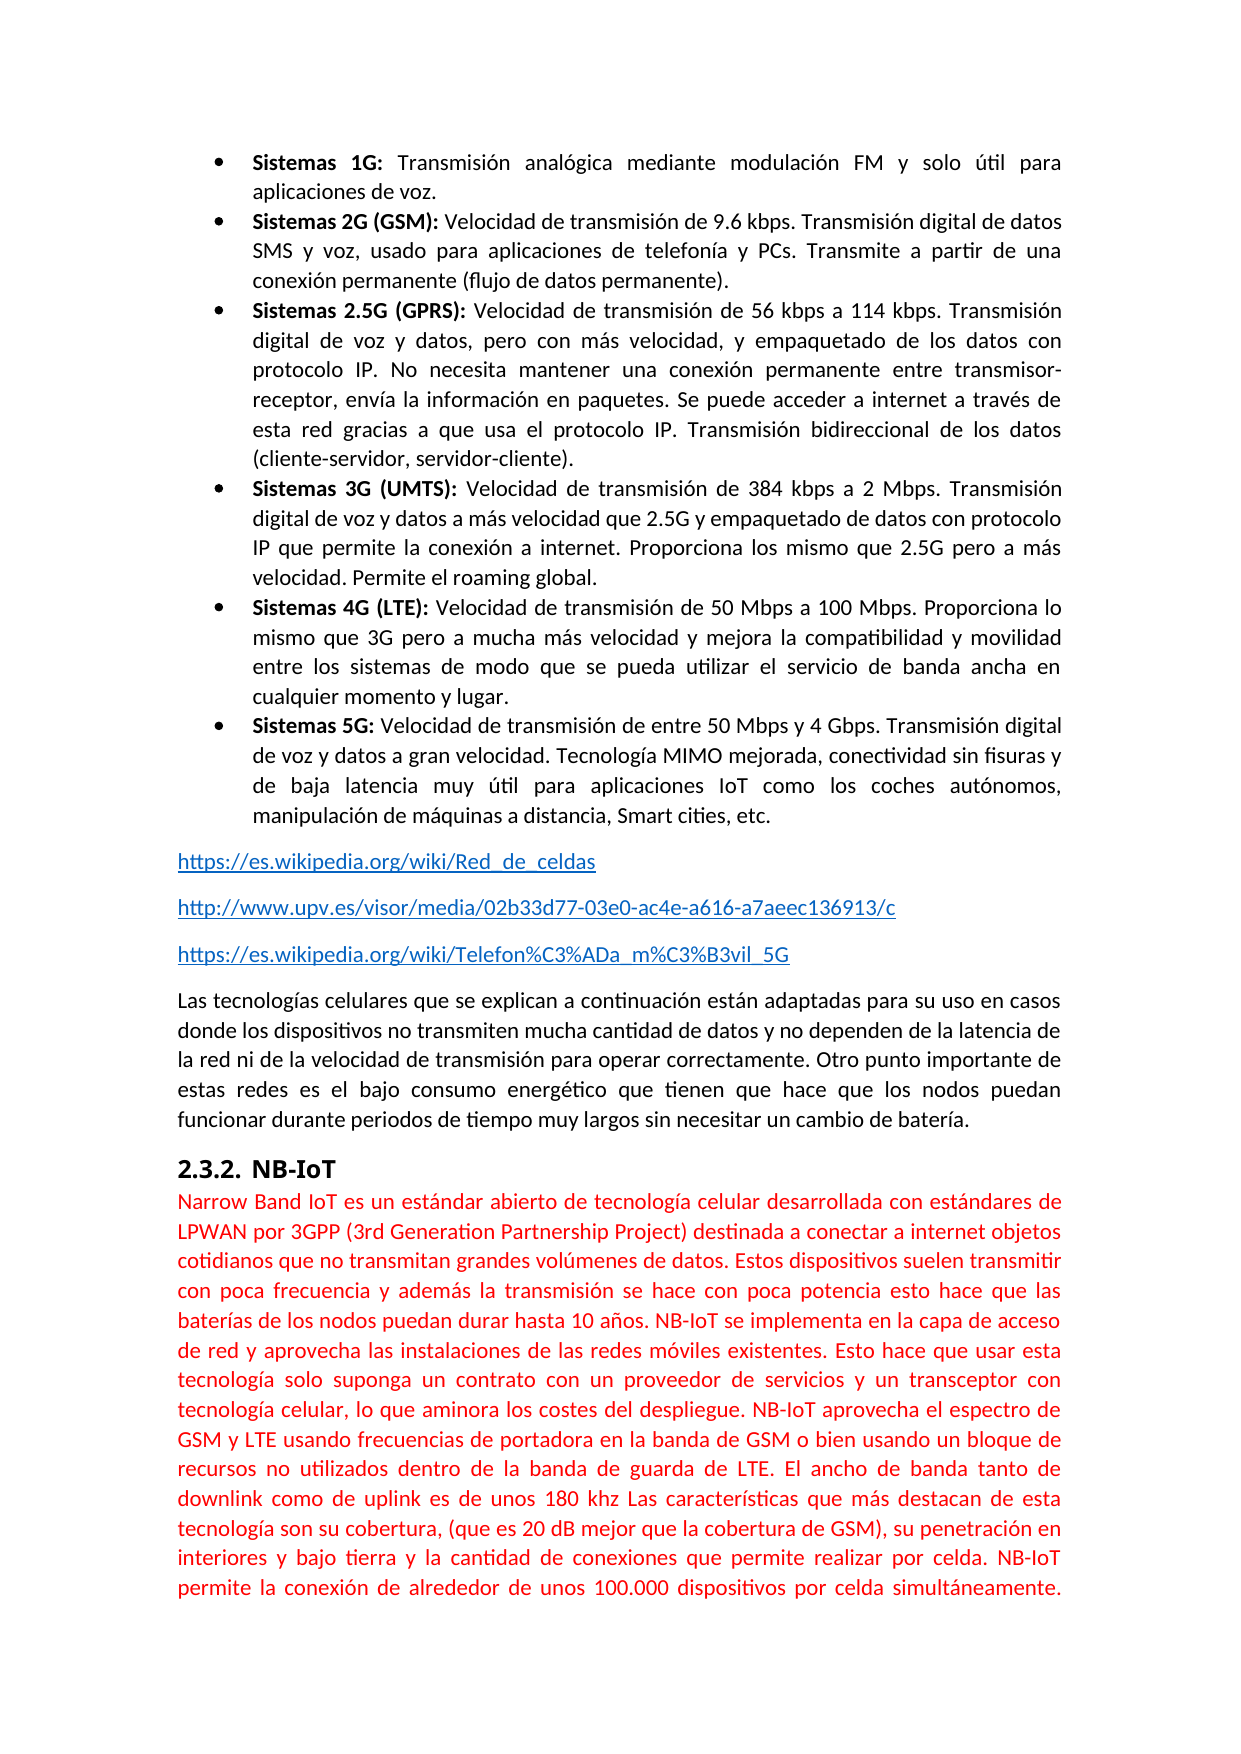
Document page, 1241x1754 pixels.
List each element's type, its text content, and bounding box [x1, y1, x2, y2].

text https://es.wikipedia.org/wiki/Telefon%C3%ADa_m%C3%B3vil_5G [177, 940, 1063, 968]
list Sistemas 2.5G (GPRS): Velocidad de transmisión de 56 kbps a 114 kbps. Transmisión digital de voz y datos, pero con más velocidad, y empaquetado de los datos con protocolo IP. No necesita mantener una conexión permanente entre transmisor-receptor, envía la información en paquetes. Se puede acceder a internet a través de esta red gracias a que usa el protocolo IP. Transmisión bidireccional de los datos (cliente-servidor, servidor-cliente). [215, 296, 1063, 472]
list Sistemas 5G: Velocidad de transmisión de entre 50 Mbps y 4 Gbps. Transmisión digital de voz y datos a gran velocidad. Tecnología MIMO mejorada, conectividad sin fisuras y de baja latencia muy útil para aplicaciones IoT como los coches autónomos, manipulación de máquinas a distancia, Smart cities, etc. [215, 712, 1063, 829]
list Sistemas 1G: Transmisión analógica mediante modulación FM y solo útil para aplicaciones de voz. [215, 148, 1063, 205]
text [177, 1187, 1063, 1601]
list Sistemas 2G (GSM): Velocidad de transmisión de 9.6 kbps. Transmisión digital de datos SMS y voz, usado para aplicaciones de telefonía y PCs. Transmite a partir de una conexión permanente (flujo de datos permanente). [215, 207, 1063, 294]
list Sistemas 3G (UMTS): Velocidad de transmisión de 384 kbps a 2 Mbps. Transmisión digital de voz y datos a más velocidad que 2.5G y empaquetado de datos con protocolo IP que permite la conexión a internet. Proporciona los mismo que 2.5G pero a más velocidad. Permite el roaming global. [215, 474, 1063, 591]
text http://www.upv.es/visor/media/02b33d77-03e0-ac4e-a616-a7aeec136913/c [177, 893, 1063, 921]
subtitle NB-IoT [177, 1151, 1063, 1185]
text Las tecnologías celulares que se explican a continuación están adaptadas para su uso en casos donde los dispositivos no transmiten mucha cantidad de datos y no dependen de la latencia de la red ni de la velocidad de transmisión para operar correctamente. Otro punto importante de estas redes es el bajo consumo energético que tienen que hace que los nodos puedan funcionar durante periodos de tiempo muy largos sin necesitar un cambio de batería. [177, 986, 1063, 1133]
text https://es.wikipedia.org/wiki/Red_de_celdas [177, 847, 1063, 875]
list Sistemas 4G (LTE): Velocidad de transmisión de 50 Mbps a 100 Mbps. Proporciona lo mismo que 3G pero a mucha más velocidad y mejora la compatibilidad y movilidad entre los sistemas de modo que se pueda utilizar el servicio de banda ancha en cualquier momento y lugar. [215, 593, 1063, 710]
